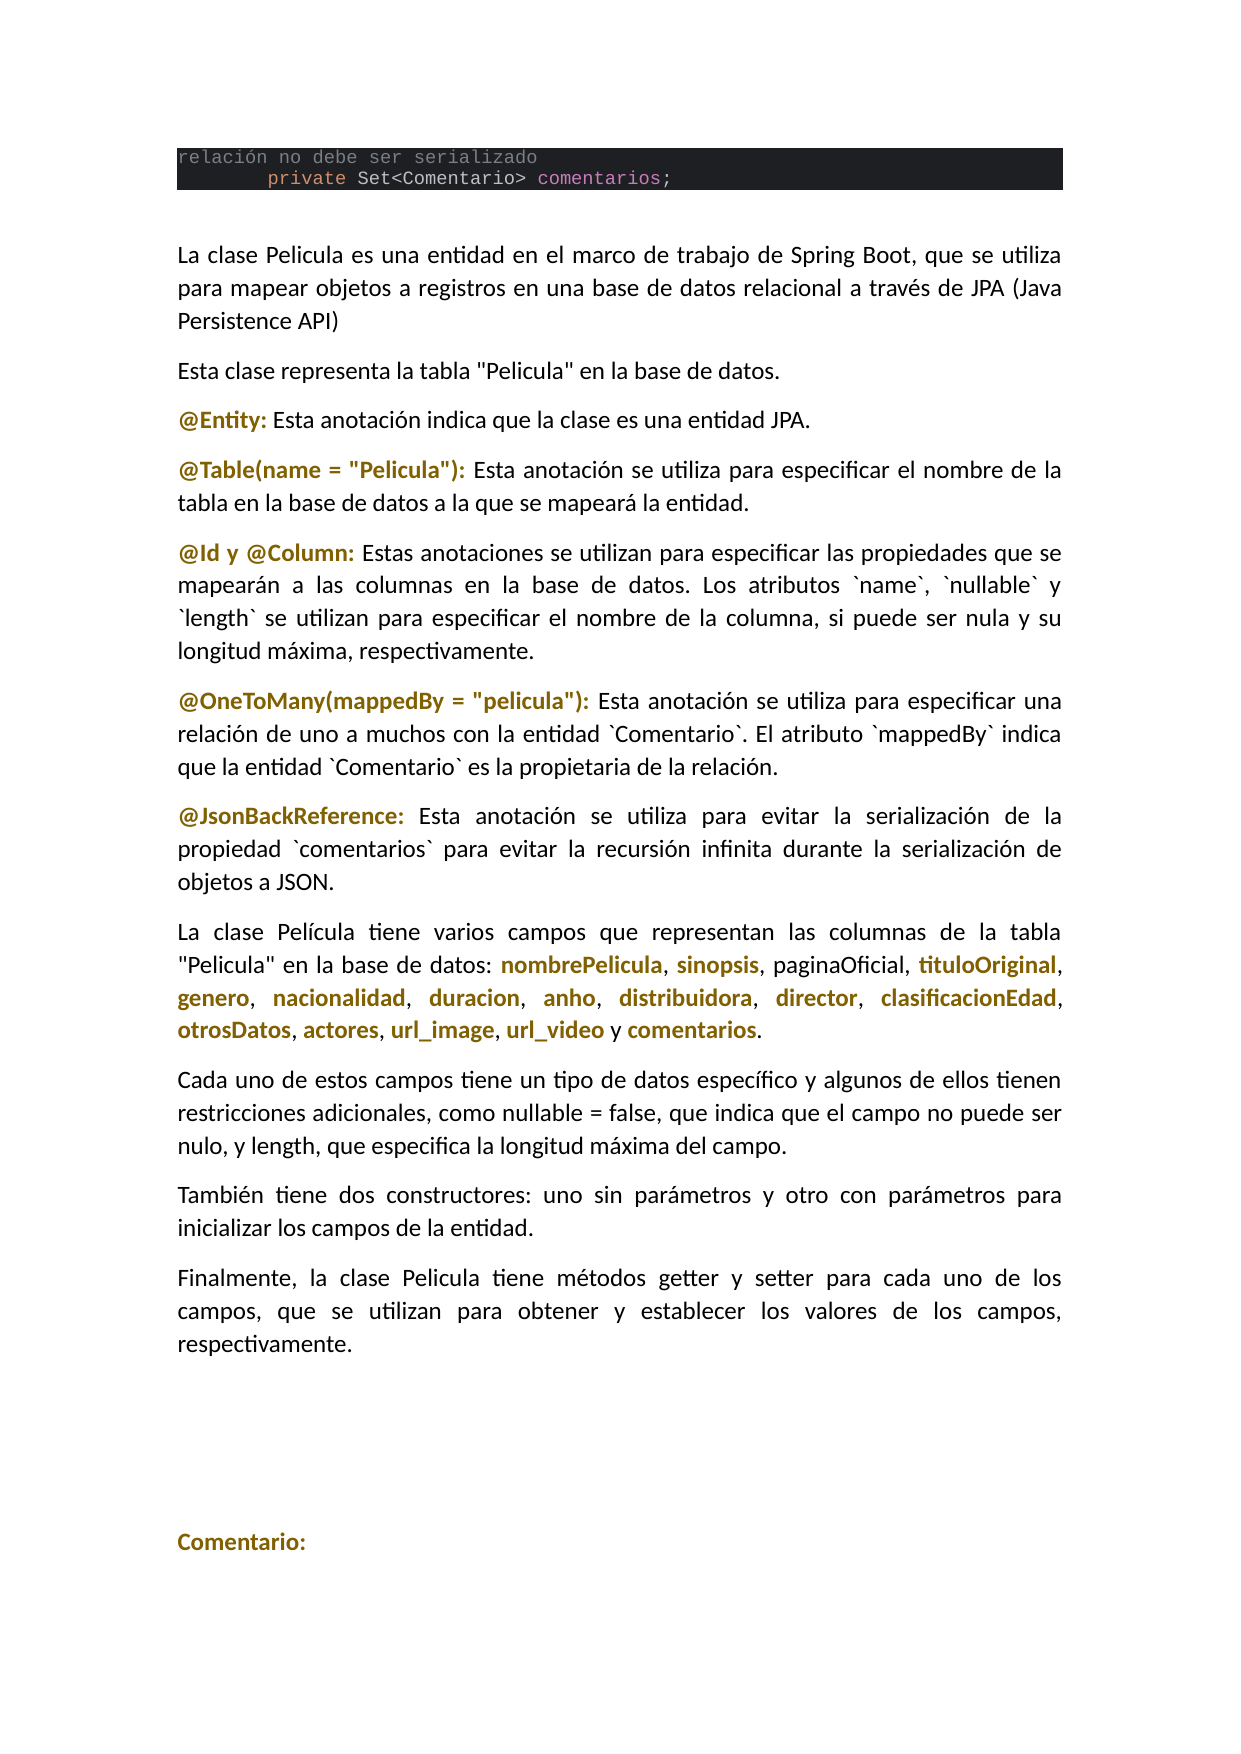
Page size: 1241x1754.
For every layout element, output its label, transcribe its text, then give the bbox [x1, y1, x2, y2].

text @OneToMany(mappedBy = "pelicula"): Esta anotación se utiliza para especificar una relación de uno a muchos con la entidad `Comentario`. El atributo `mappedBy` indica que la entidad `Comentario` es la propietaria de la relación. [177, 685, 1063, 781]
text La clase Película tiene varios campos que representan las columnas de la tabla "Pelicula" en la base de datos: nombrePelicula, sinopsis, paginaOficial, tituloOriginal, genero, nacionalidad, duracion, anho, distribuidora, director, clasificacionEdad, otrosDatos, actores, url_image, url_video y comentarios. [177, 916, 1063, 1045]
text @Entity: Esta anotación indica que la clase es una entidad JPA. [177, 405, 1063, 435]
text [177, 148, 1063, 190]
text Esta clase representa la tabla "Pelicula" en la base de datos. [177, 355, 1063, 386]
text Finalmente, la clase Pelicula tiene métodos getter y setter para cada uno de los campos, que se utilizan para obtener y establecer los valores de los campos, respectivamente. [177, 1262, 1063, 1358]
text También tiene dos constructores: uno sin parámetros y otro con parámetros para inicializar los campos de la entidad. [177, 1180, 1063, 1243]
text La clase Pelicula es una entidad en el marco de trabajo de Spring Boot, que se utiliza para mapear objetos a registros en una base de datos relacional a través de JPA (Java Persistence API) [177, 240, 1063, 336]
text Comentario: [177, 1526, 1063, 1557]
text @Table(name = "Pelicula"): Esta anotación se utiliza para especificar el nombre de la tabla en la base de datos a la que se mapeará la entidad. [177, 454, 1063, 518]
text Cada uno de estos campos tiene un tipo de datos específico y algunos de ellos tienen restricciones adicionales, como nullable = false, que indica que el campo no puede ser nulo, y length, que especifica la longitud máxima del campo. [177, 1064, 1063, 1161]
text @Id y @Column: Estas anotaciones se utilizan para especificar las propiedades que se mapearán a las columnas en la base de datos. Los atributos `name`, `nullable` y `length` se utilizan para especificar el nombre de la columna, si puede ser nula y su longitud máxima, respectivamente. [177, 537, 1063, 666]
text @JsonBackReference: Esta anotación se utiliza para evitar la serialización de la propiedad `comentarios` para evitar la recursión infinita durante la serialización de objetos a JSON. [177, 801, 1063, 897]
